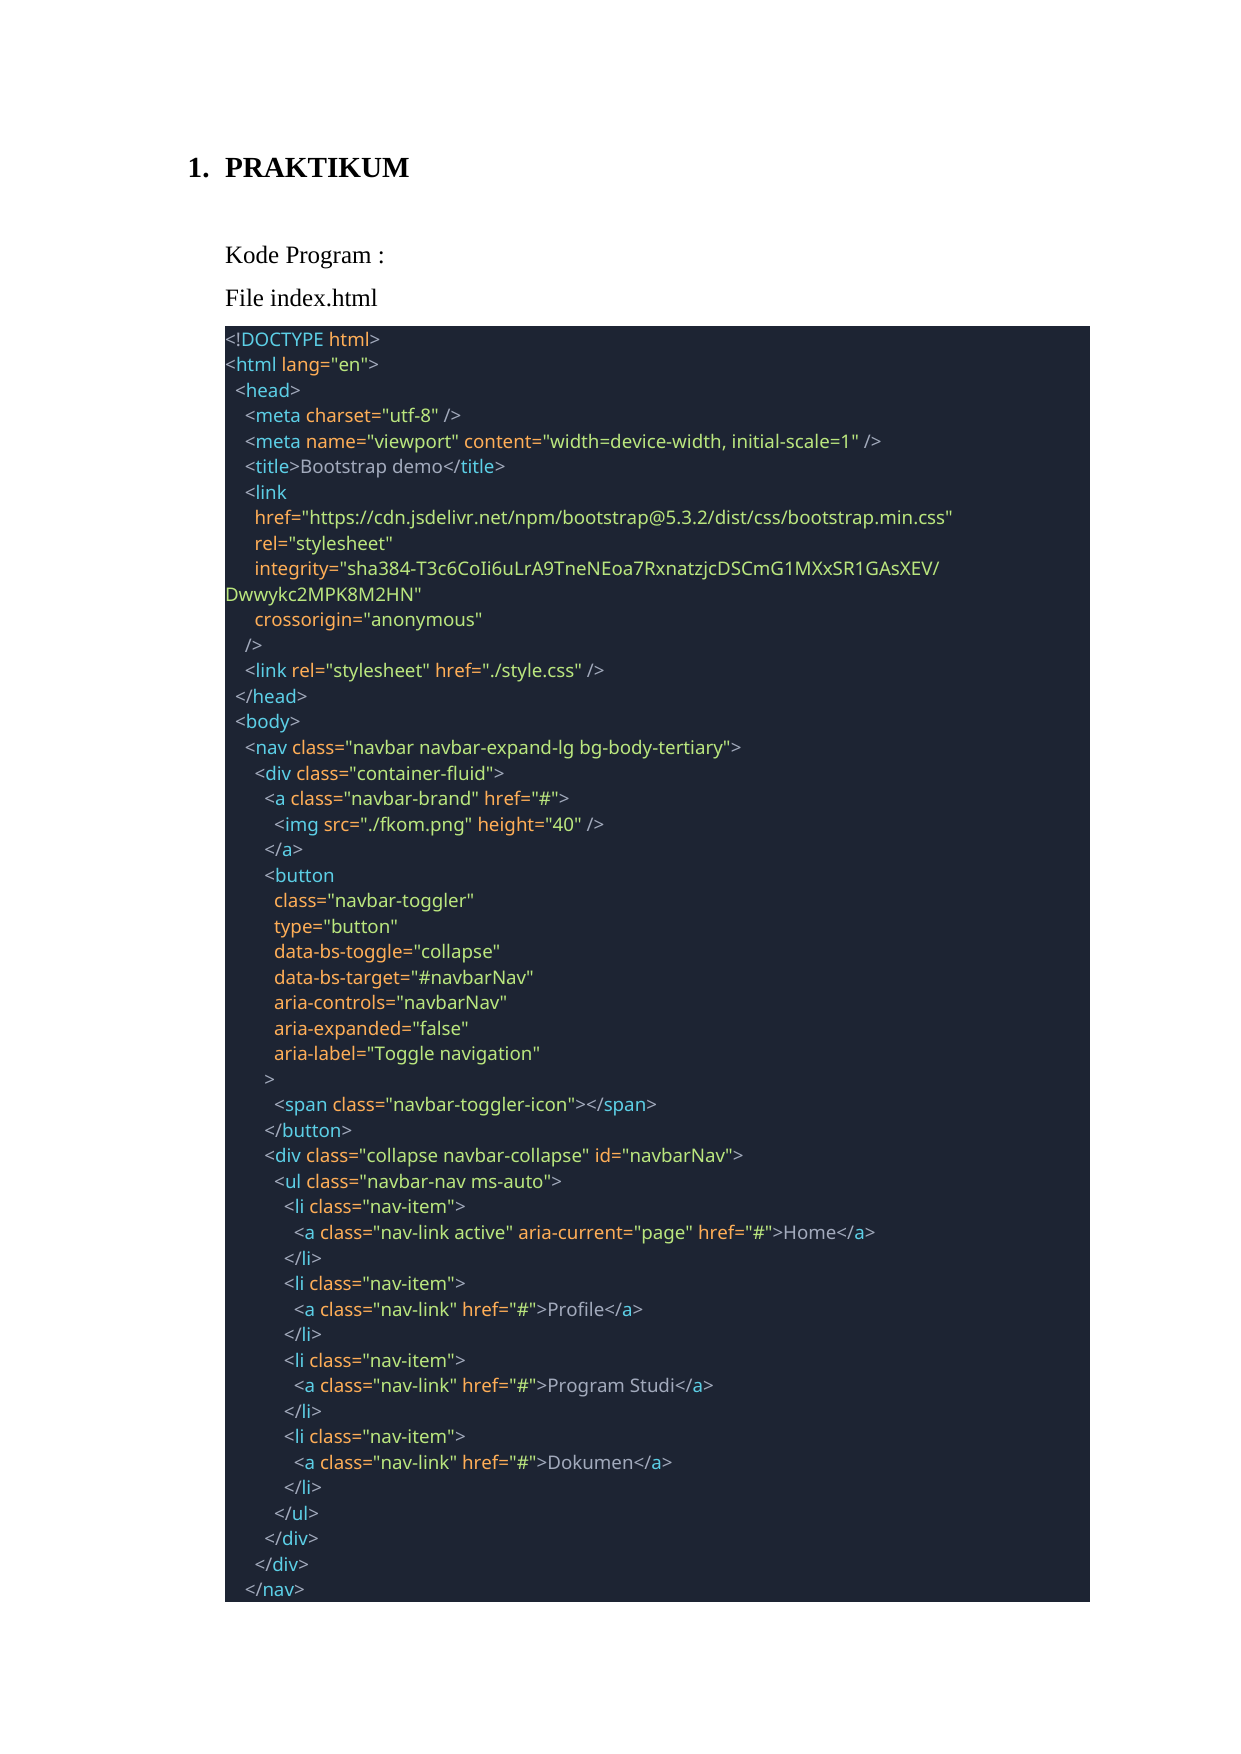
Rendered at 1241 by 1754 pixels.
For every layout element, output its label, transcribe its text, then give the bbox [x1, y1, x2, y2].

text <li class="nav-item"> [225, 1270, 1090, 1296]
text Kode Program : [225, 240, 1088, 268]
text <a class="navbar-brand" href="#"> [225, 785, 1090, 811]
text crossorigin="anonymous" [225, 607, 1090, 632]
text </li> [225, 1474, 1090, 1500]
text </div> [225, 1526, 1090, 1551]
text <a class="nav-link" href="#">Program Studi</a> [225, 1372, 1090, 1398]
text </li> [225, 1398, 1090, 1423]
text <title>Bootstrap demo</title> [225, 454, 1090, 479]
text <span class="navbar-toggler-icon"></span> [225, 1092, 1090, 1117]
text aria-controls="navbarNav" [225, 989, 1090, 1015]
text <meta charset="utf-8" /> [225, 403, 1090, 428]
text <!DOCTYPE html> [225, 326, 1090, 352]
text <li class="nav-item"> [225, 1347, 1090, 1372]
text <body> [225, 709, 1090, 734]
text <a class="nav-link" href="#">Dokumen</a> [225, 1449, 1090, 1474]
text data-bs-target="#navbarNav" [225, 964, 1090, 989]
text /> [225, 632, 1090, 658]
text aria-label="Toggle navigation" [225, 1041, 1090, 1066]
text File index.html [225, 283, 1088, 312]
text </a> [225, 836, 1090, 862]
text <html lang="en"> [225, 352, 1090, 377]
text <a class="nav-link active" aria-current="page" href="#">Home</a> [225, 1219, 1090, 1245]
text </nav> [225, 1577, 1090, 1602]
text <li class="nav-item"> [225, 1194, 1090, 1219]
text <div class="container-fluid"> [225, 760, 1090, 785]
text rel="stylesheet" [225, 530, 1090, 556]
text <ul class="navbar-nav ms-auto"> [225, 1168, 1090, 1194]
text type="button" [225, 913, 1090, 938]
text class="navbar-toggler" [225, 887, 1090, 913]
text </ul> [225, 1500, 1090, 1526]
text data-bs-toggle="collapse" [225, 938, 1090, 964]
text <img src="./fkom.png" height="40" /> [225, 811, 1090, 836]
list PRAKTIKUM [187, 150, 1088, 183]
text <div class="collapse navbar-collapse" id="navbarNav"> [225, 1143, 1090, 1168]
text <nav class="navbar navbar-expand-lg bg-body-tertiary"> [225, 734, 1090, 760]
text aria-expanded="false" [225, 1015, 1090, 1041]
text > [225, 1066, 1090, 1092]
text <link [225, 479, 1090, 505]
text </li> [225, 1245, 1090, 1270]
text <meta name="viewport" content="width=device-width, initial-scale=1" /> [225, 428, 1090, 454]
text </head> [225, 683, 1090, 709]
text <head> [225, 377, 1090, 403]
text <link rel="stylesheet" href="./style.css" /> [225, 658, 1090, 683]
text <a class="nav-link" href="#">Profile</a> [225, 1296, 1090, 1321]
text </button> [225, 1117, 1090, 1143]
text href="https://cdn.jsdelivr.net/npm/bootstrap@5.3.2/dist/css/bootstrap.min.css" [225, 505, 1090, 530]
text <li class="nav-item"> [225, 1423, 1090, 1449]
text integrity="sha384-T3c6CoIi6uLrA9TneNEoa7RxnatzjcDSCmG1MXxSR1GAsXEV/Dwwykc2MPK8M2HN" [225, 556, 1090, 607]
text </li> [225, 1321, 1090, 1347]
text <button [225, 862, 1090, 887]
text </div> [225, 1551, 1090, 1577]
